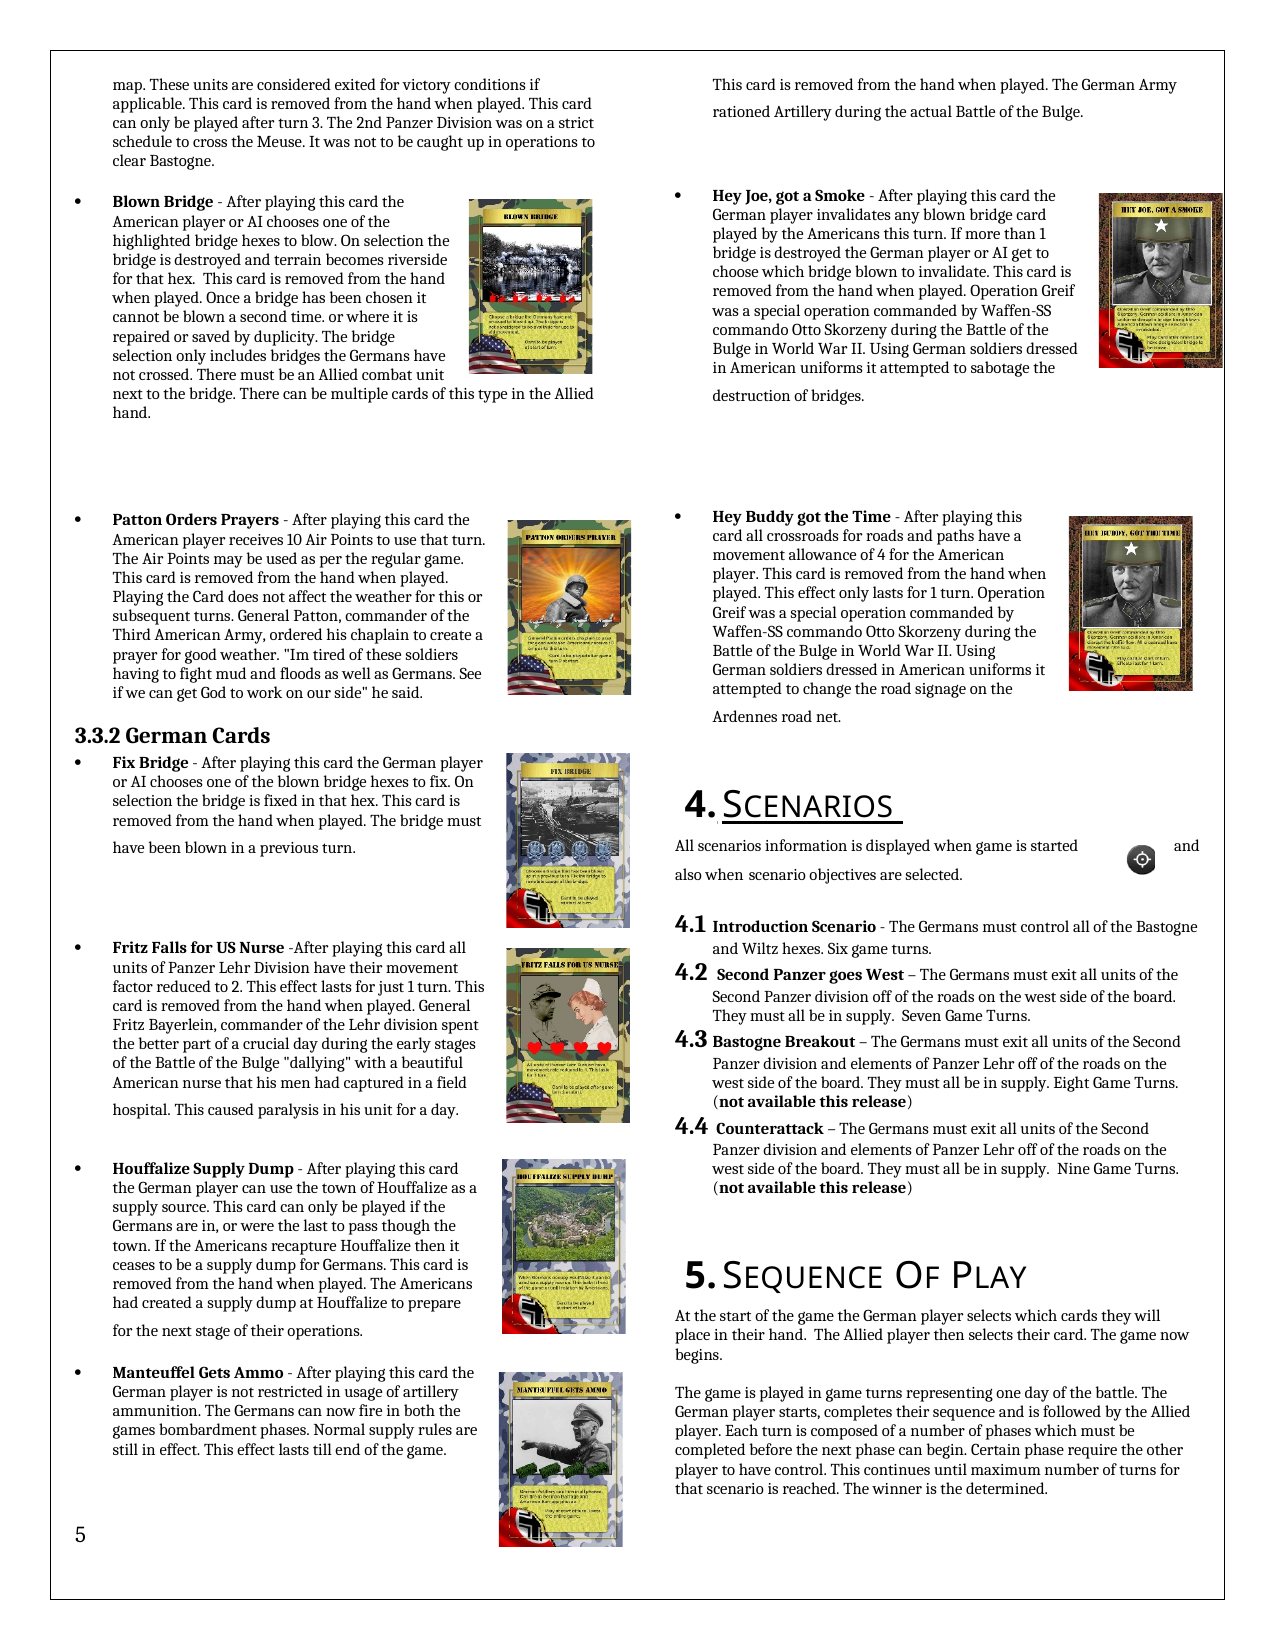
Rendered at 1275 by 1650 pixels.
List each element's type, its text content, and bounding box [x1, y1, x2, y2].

list Fix Bridge - After playing this card the German player or AI chooses one of the blown bridge hexes to fix. On selection the bridge is fixed in that hex. This card is removed from the hand when played. The bridge must have been blown in a previous turn. [75, 753, 505, 859]
list Hey Joe, got a Smoke - After playing this card the German player invalidates any blown bridge card played by the Americans this turn. If more than 1 bridge is destroyed the German player or AI get to choose which bridge blown to invalidate. This card is removed from the hand when played. Operation Greif was a special operation commanded by Waffen-SS commando Otto Skorzeny during the Battle of the Bulge in World War II. Using German soldiers dressed in American uniforms it attempted to sabotage the destruction of bridges. [675, 186, 1200, 406]
picture [467, 199, 593, 372]
text The game is played in game turns representing one day of the battle. The German player starts, completes their sequence and is followed by the Allied player. Each turn is composed of a number of phases which must be completed before the next phase can begin. Certain phase require the other player to have control. This continues until maximum number of turns for that scenario is reached. The winner is the determined. [675, 1383, 1200, 1498]
picture [1067, 516, 1193, 689]
list Fritz Falls for US Nurse -After playing this card all units of Panzer Lehr Division have their movement factor reduced to 2. This effect lasts for just 1 turn. This card is removed from the hand when played. General Fritz Bayerlein, commander of the Lehr division spent the better part of a crucial day during the early stages of the Battle of the Bulge "dallying" with a beautiful American nurse that his men had captured in a field hospital. This caused paralysis in his unit for a day. [75, 939, 600, 1121]
picture [497, 1372, 623, 1545]
text All scenarios information is displayed when game is started and also when scenario objectives are selected. [675, 836, 1200, 886]
list Patton Orders Prayers - After playing this card the American player receives 10 Air Points to use that turn. The Air Points may be used as per the regular game. This card is removed from the hand when played. Playing the Card does not affect the weather for this or subsequent turns. General Patton, commander of the Third American Army, ordered his chaplain to create a prayer for good weather. "Im tired of these soldiers having to fight mud and floods as well as Germans. See if we can get God to work on our side" he said. [75, 511, 600, 702]
text At the start of the game the German player selects which cards they will place in their hand. The Allied player then selects their card. The game now begins. [675, 1307, 1200, 1364]
list Bastogne Breakout – The Germans must exit all units of the Second Panzer division and elements of Panzer Lehr off of the roads on the west side of the board. They must all be in supply. Eight Game Turns. (not available this release) [675, 1025, 1200, 1112]
list Hey Buddy got the Time - After playing this card all crossroads for roads and paths have a movement allowance of 4 for the American player. This card is removed from the hand when played. This effect only lasts for 1 turn. Operation Greif was a special operation commanded by Waffen-SS commando Otto Skorzeny during the Battle of the Bulge in World War II. Using German soldiers dressed in American uniforms it attempted to change the road signage on the Ardennes road net. [675, 507, 1200, 728]
picture [500, 1159, 626, 1332]
picture [1126, 845, 1155, 873]
list Houffalize Supply Dump - After playing this card the German player can use the town of Houffalize as a supply source. This card can only be played if the Germans are in, or were the last to pass though the town. If the Americans recapture Houffalize then it ceases to be a supply dump for Germans. This card is removed from the hand when played. The Americans had created a supply dump at Houffalize to prepare for the next stage of their operations. [75, 1159, 600, 1341]
subtitle Scenarios [684, 778, 1200, 829]
picture [506, 520, 632, 692]
list Introduction Scenario - The Germans must control all of the Bastogne and Wiltz hexes. Six game turns. [675, 910, 1200, 958]
picture [505, 753, 630, 926]
picture [505, 948, 630, 1121]
list Manteuffel Gets Ammo - After playing this card the German player is not restricted in usage of artillery ammunition. The Germans can now fire in both the games bombardment phases. Normal supply rules are still in effect. This effect lasts till end of the game. This card is removed from the hand when played. The German Army rationed Artillery during the actual Battle of the Bulge. [675, 75, 1200, 123]
subtitle Sequence Of Play [684, 1248, 1200, 1299]
text 3.3.2 German Cards [75, 723, 600, 749]
picture [1097, 193, 1223, 366]
list Second Panzer goes West – The Germans must exit all units of the Second Panzer division off of the roads on the west side of the board. They must all be in supply. Seven Game Turns. [675, 958, 1200, 1025]
list Counterattack – The Germans must exit all units of the Second Panzer division and elements of Panzer Lehr off of the roads on the west side of the board. They must all be in supply. Nine Game Turns. (not available this release) [675, 1112, 1200, 1198]
list Manteuffel Gets Ammo - After playing this card the German player is not restricted in usage of artillery ammunition. The Germans can now fire in both the games bombardment phases. Normal supply rules are still in effect. This effect lasts till end of the game. This card is removed from the hand when played. The German Army rationed Artillery during the actual Battle of the Bulge. [75, 1363, 600, 1459]
list Blown Bridge - After playing this card the American player or AI chooses one of the highlighted bridge hexes to blow. On selection the bridge is destroyed and terrain becomes riverside for that hex. This card is removed from the hand when played. Once a bridge has been chosen it cannot be blown a second time. or where it is repaired or saved by duplicity. The bridge selection only includes bridges the Germans have not crossed. There must be an Allied combat unit next to the bridge. There can be multiple cards of this type in the Allied hand. [75, 193, 600, 423]
